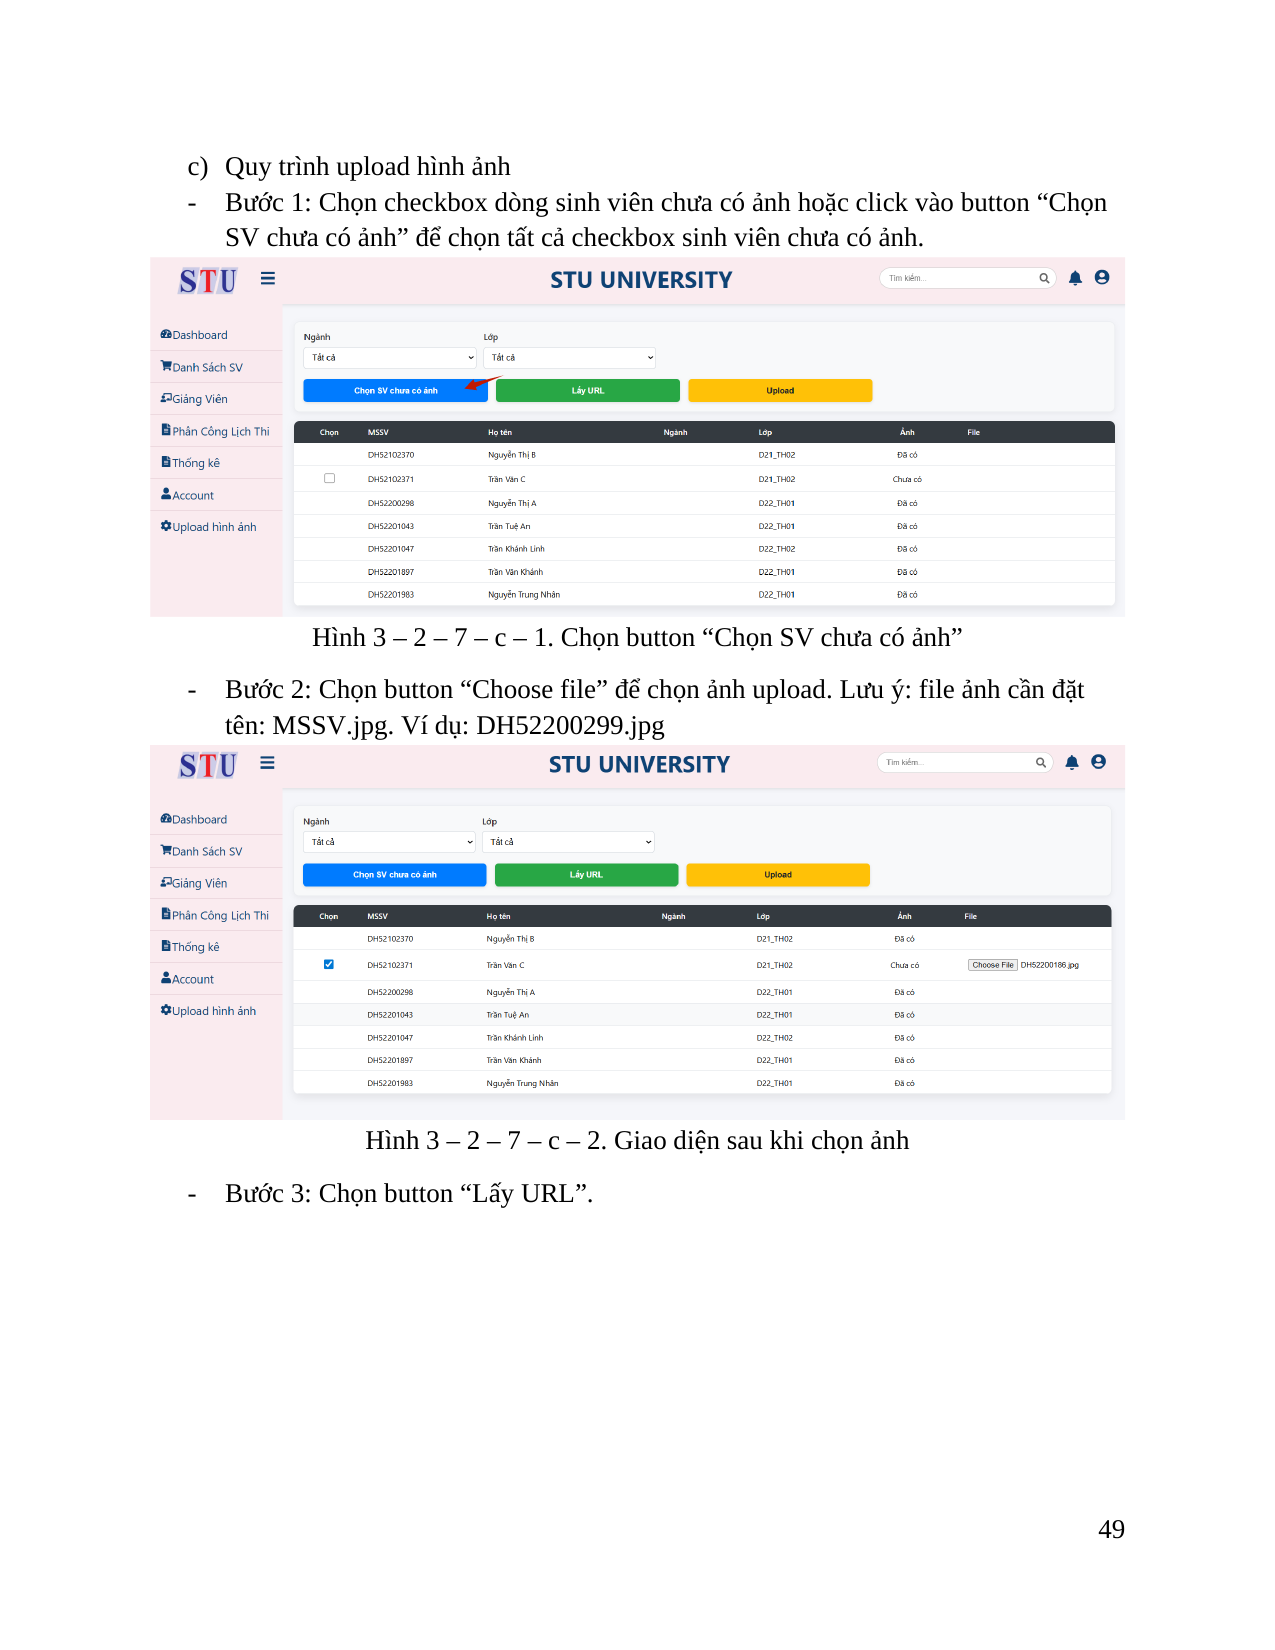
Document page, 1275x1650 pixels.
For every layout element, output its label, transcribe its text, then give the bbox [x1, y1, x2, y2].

list Quy trình upload hình ảnh [187, 150, 1125, 181]
picture [150, 745, 1125, 1120]
picture [150, 257, 1125, 617]
list Bước 3: Chọn button “Lấy URL”. [187, 1177, 1125, 1208]
list Bước 2: Chọn button “Choose file” để chọn ảnh upload. Lưu ý: file ảnh cần đặt tên: MSSV.jpg. Ví dụ: DH52200299.jpg [187, 673, 1125, 740]
text Hình 3 – 2 – 7 – c – 1. Chọn button “Chọn SV chưa có ảnh” [150, 621, 1125, 652]
list Bước 1: Chọn checkbox dòng sinh viên chưa có ảnh hoặc click vào button “Chọn SV chưa có ảnh” để chọn tất cả checkbox sinh viên chưa có ảnh. [187, 186, 1125, 253]
text Hình 3 – 2 – 7 – c – 2. Giao diện sau khi chọn ảnh [150, 1124, 1125, 1155]
